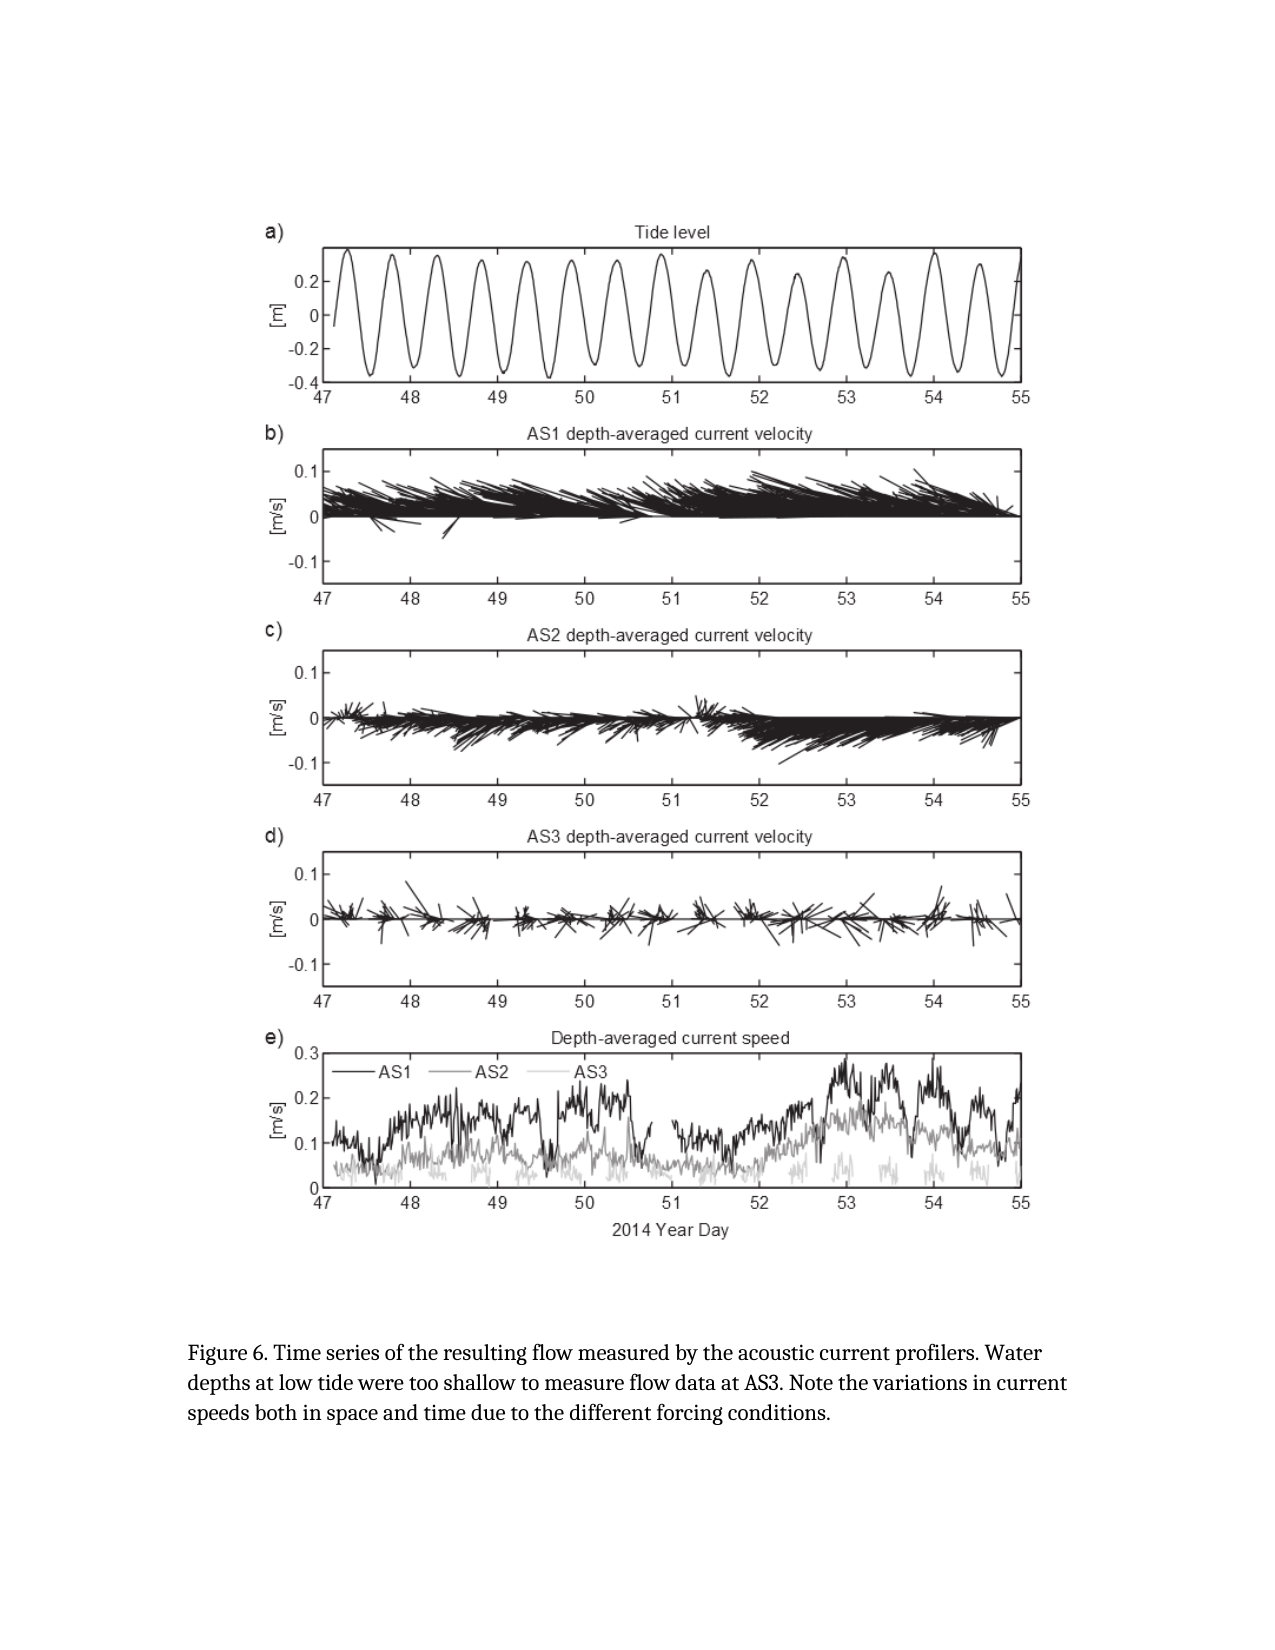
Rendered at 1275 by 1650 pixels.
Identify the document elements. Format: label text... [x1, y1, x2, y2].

text Figure 6. Time series of the resulting flow measured by the acoustic current profilers. Water depths at low tide were too shallow to measure flow data at AS3. Note the variations in current speeds both in space and time due to the different forcing conditions. [187, 1339, 1087, 1426]
picture [206, 150, 1107, 1315]
